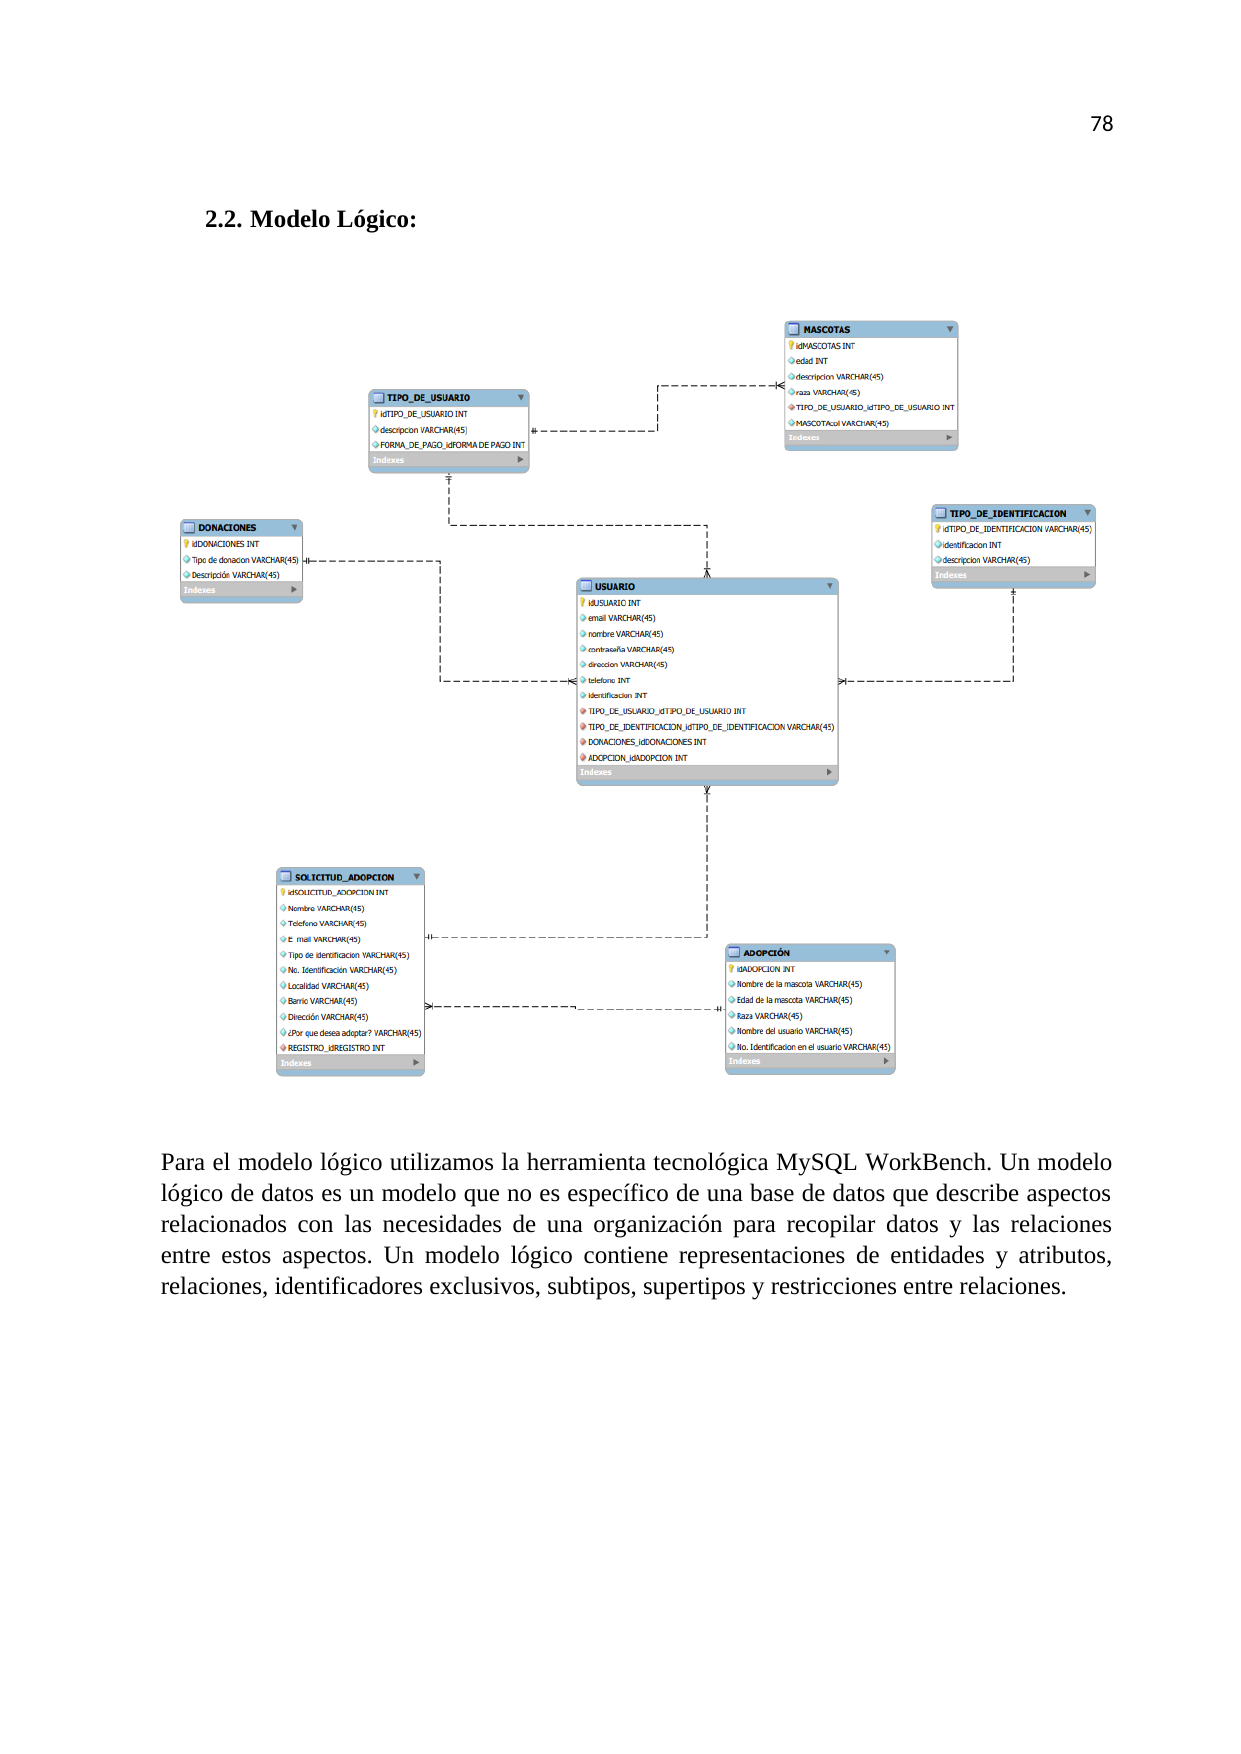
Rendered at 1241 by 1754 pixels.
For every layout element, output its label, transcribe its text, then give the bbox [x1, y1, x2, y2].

picture [160, 280, 1114, 1081]
text Modelo Lógico: [205, 204, 1113, 233]
text Para el modelo lógico utilizamos la herramienta tecnológica MySQL WorkBench. Un modelo lógico de datos es un modelo que no es específico de una base de datos que describe aspectos relacionados con las necesidades de una organización para recopilar datos y las relaciones entre estos aspectos. Un modelo lógico contiene representaciones de entidades y atributos, relaciones, identificadores exclusivos, subtipos, supertipos y restricciones entre relaciones. [161, 1147, 1113, 1300]
